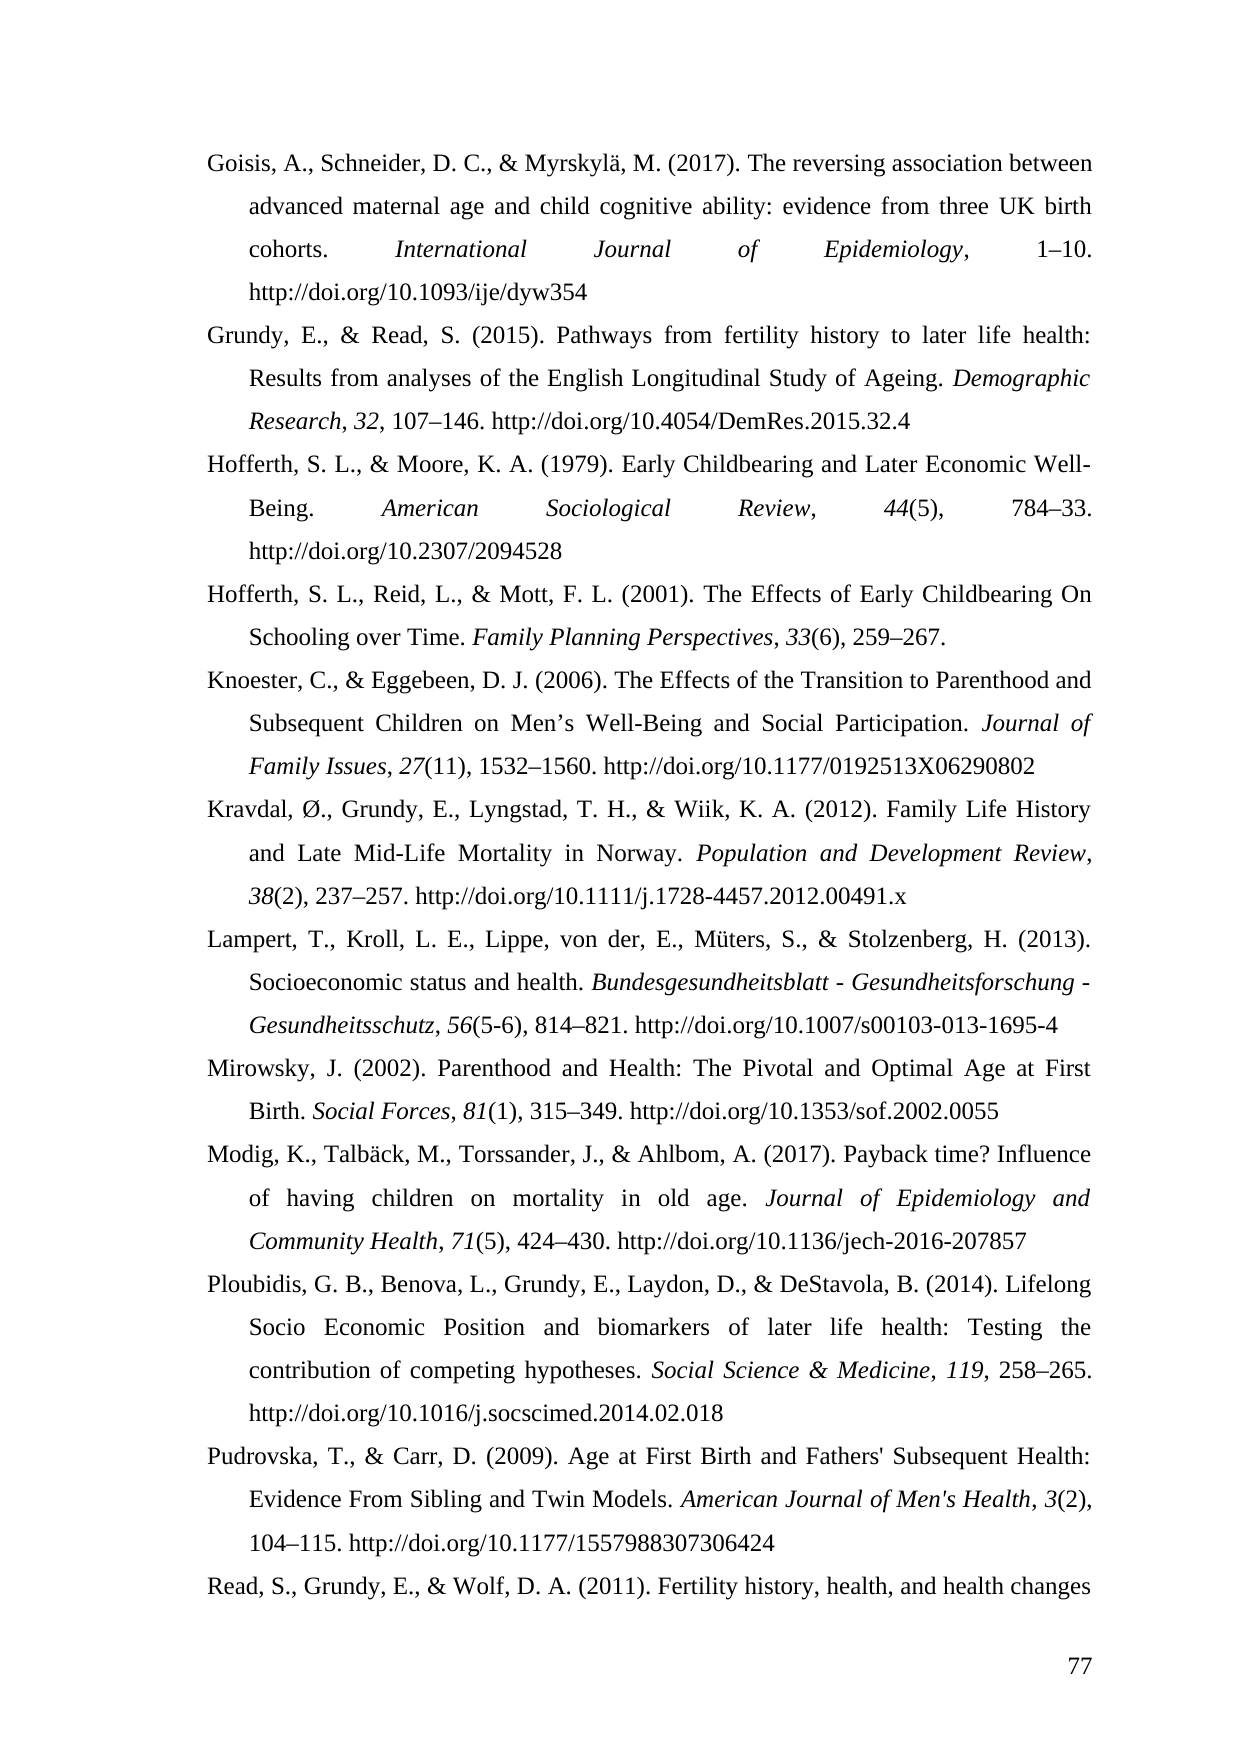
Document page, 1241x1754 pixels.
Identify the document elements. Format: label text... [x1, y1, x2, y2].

text Pudrovska, T., & Carr, D. (2009). Age at First Birth and Fathers' Subsequent Health: Evidence From Sibling and Twin Models. American Journal of Men's Health, 3(2), 104–115. http://doi.org/10.1177/1557988307306424 [207, 1441, 1092, 1556]
text Mirowsky, J. (2002). Parenthood and Health: The Pivotal and Optimal Age at First Birth. Social Forces, 81(1), 315–349. http://doi.org/10.1353/sof.2002.0055 [207, 1053, 1092, 1125]
text Hofferth, S. L., Reid, L., & Mott, F. L. (2001). The Effects of Early Childbearing On Schooling over Time. Family Planning Perspectives, 33(6), 259–267. [207, 579, 1092, 651]
text Grundy, E., & Read, S. (2015). Pathways from fertility history to later life health: Results from analyses of the English Longitudinal Study of Ageing. Demographic Research, 32, 107–146. http://doi.org/10.4054/DemRes.2015.32.4 [207, 320, 1092, 435]
text Goisis, A., Schneider, D. C., & Myrskylä, M. (2017). The reversing association between advanced maternal age and child cognitive ability: evidence from three UK birth cohorts. International Journal of Epidemiology, 1–10. http://doi.org/10.1093/ije/dyw354 [207, 148, 1092, 306]
text Lampert, T., Kroll, L. E., Lippe, von der, E., Müters, S., & Stolzenberg, H. (2013). Socioeconomic status and health. Bundesgesundheitsblatt - Gesundheitsforschung - Gesundheitsschutz, 56(5-6), 814–821. http://doi.org/10.1007/s00103-013-1695-4 [207, 924, 1092, 1039]
text Hofferth, S. L., & Moore, K. A. (1979). Early Childbearing and Later Economic Well-Being. American Sociological Review, 44(5), 784–33. http://doi.org/10.2307/2094528 [207, 449, 1092, 564]
text Knoester, C., & Eggebeen, D. J. (2006). The Effects of the Transition to Parenthood and Subsequent Children on Men’s Well-Being and Social Participation. Journal of Family Issues, 27(11), 1532–1560. http://doi.org/10.1177/0192513X06290802 [207, 665, 1092, 780]
text Modig, K., Talbäck, M., Torssander, J., & Ahlbom, A. (2017). Payback time? Influence of having children on mortality in old age. Journal of Epidemiology and Community Health, 71(5), 424–430. http://doi.org/10.1136/jech-2016-207857 [207, 1139, 1092, 1254]
text Ploubidis, G. B., Benova, L., Grundy, E., Laydon, D., & DeStavola, B. (2014). Lifelong Socio Economic Position and biomarkers of later life health: Testing the contribution of competing hypotheses. Social Science & Medicine, 119, 258–265. http://doi.org/10.1016/j.socscimed.2014.02.018 [207, 1269, 1092, 1427]
text Kravdal, Ø., Grundy, E., Lyngstad, T. H., & Wiik, K. A. (2012). Family Life History and Late Mid-Life Mortality in Norway. Population and Development Review, 38(2), 237–257. http://doi.org/10.1111/j.1728-4457.2012.00491.x [207, 794, 1092, 909]
